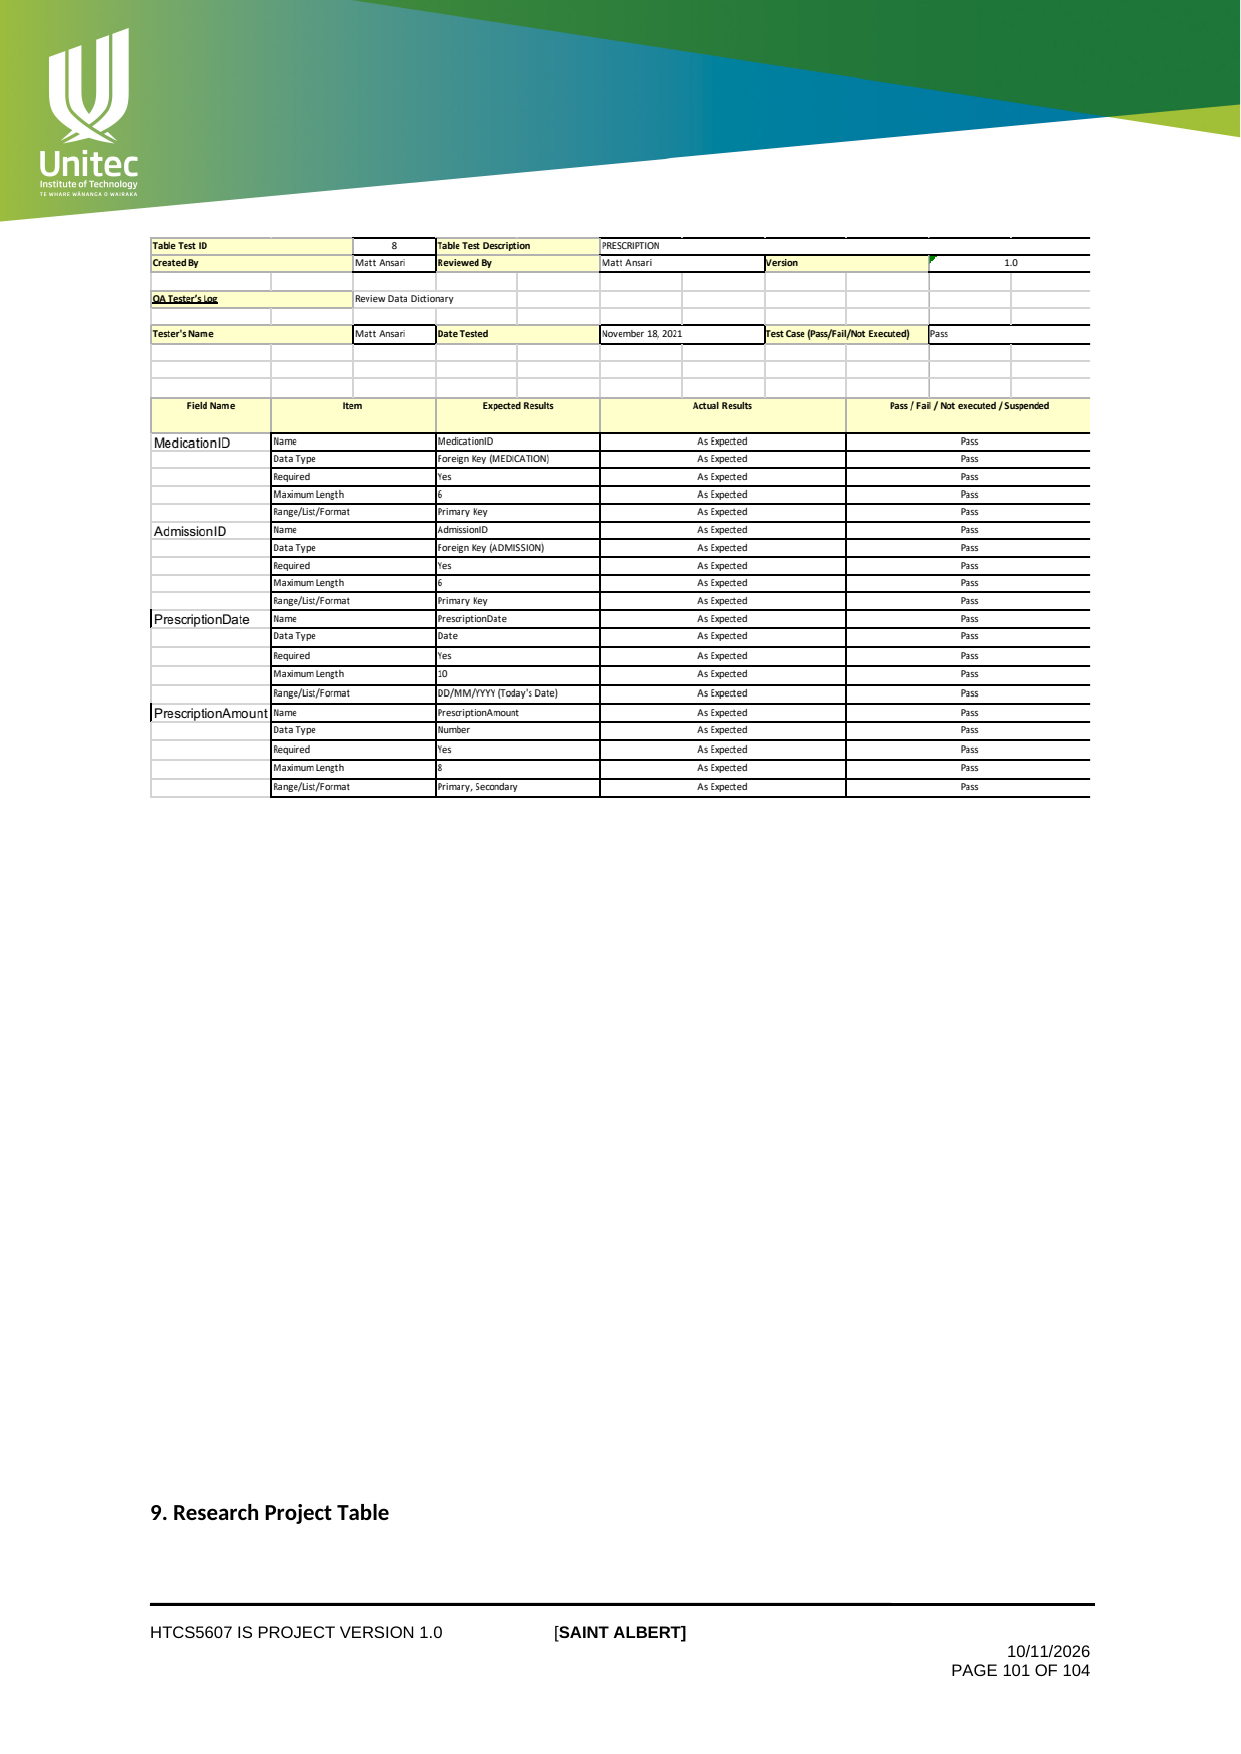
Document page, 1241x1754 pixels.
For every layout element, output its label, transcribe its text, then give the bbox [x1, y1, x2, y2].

text 9. Research Project Table [150, 1498, 1090, 1526]
picture [0, 0, 1241, 238]
